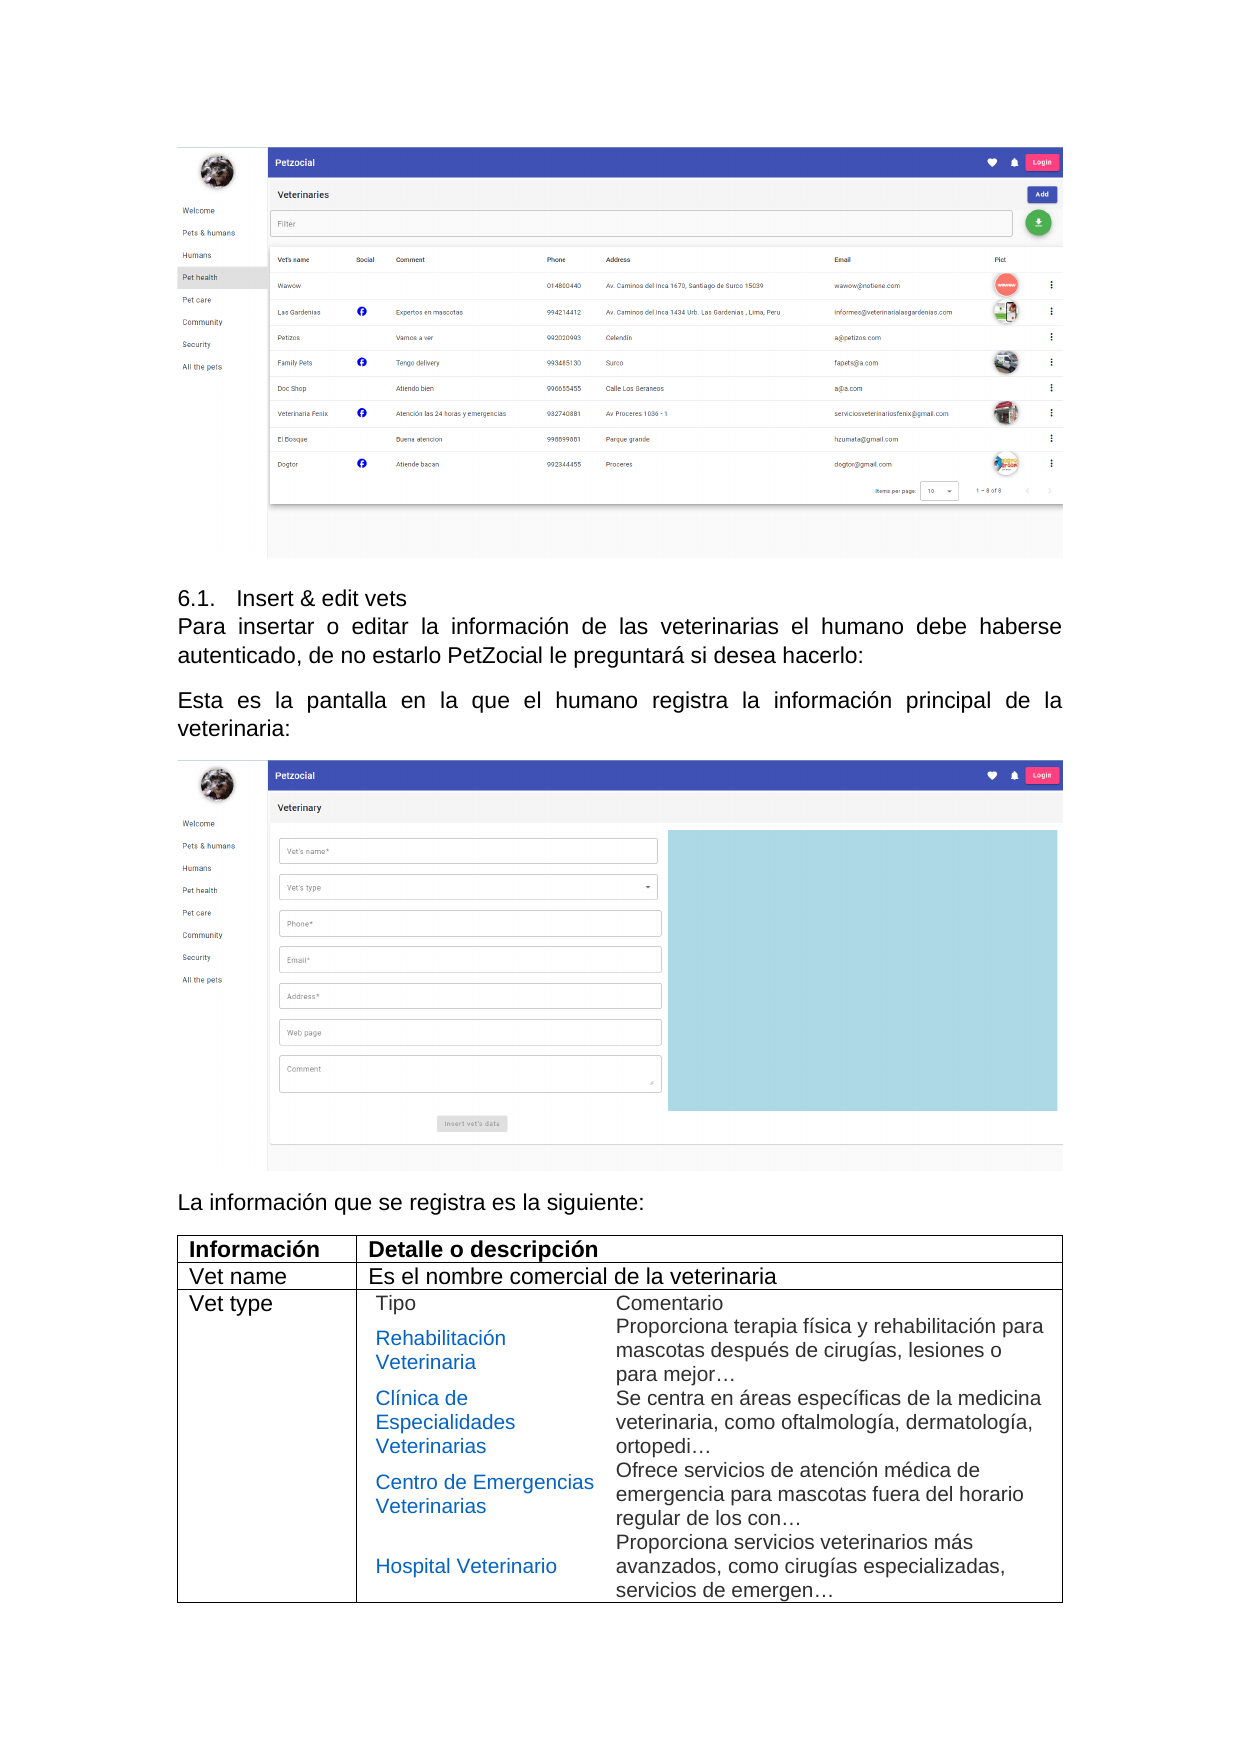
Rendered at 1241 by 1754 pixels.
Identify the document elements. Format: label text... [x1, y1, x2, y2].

picture [177, 760, 1063, 1171]
subtitle Insert & edit vets [177, 585, 1063, 611]
text Para insertar o editar la información de las veterinarias el humano debe haberse autenticado, de no estarlo PetZocial le preguntará si desea hacerlo: [177, 613, 1063, 668]
table_header Detalle o descripción [357, 1236, 1062, 1262]
text La información que se registra es la siguiente: [177, 1189, 1063, 1216]
table_cell [357, 1290, 368, 1602]
table_cell Es el nombre comercial de la veterinaria [357, 1263, 1062, 1289]
table_cell Vet type [178, 1290, 356, 1602]
table_header Información [178, 1236, 356, 1262]
text Esta es la pantalla en la que el humano registra la información principal de la veterinaria: [177, 687, 1063, 742]
table_cell Vet name [178, 1263, 356, 1289]
picture [177, 147, 1063, 558]
table_cell [1051, 1290, 1062, 1602]
